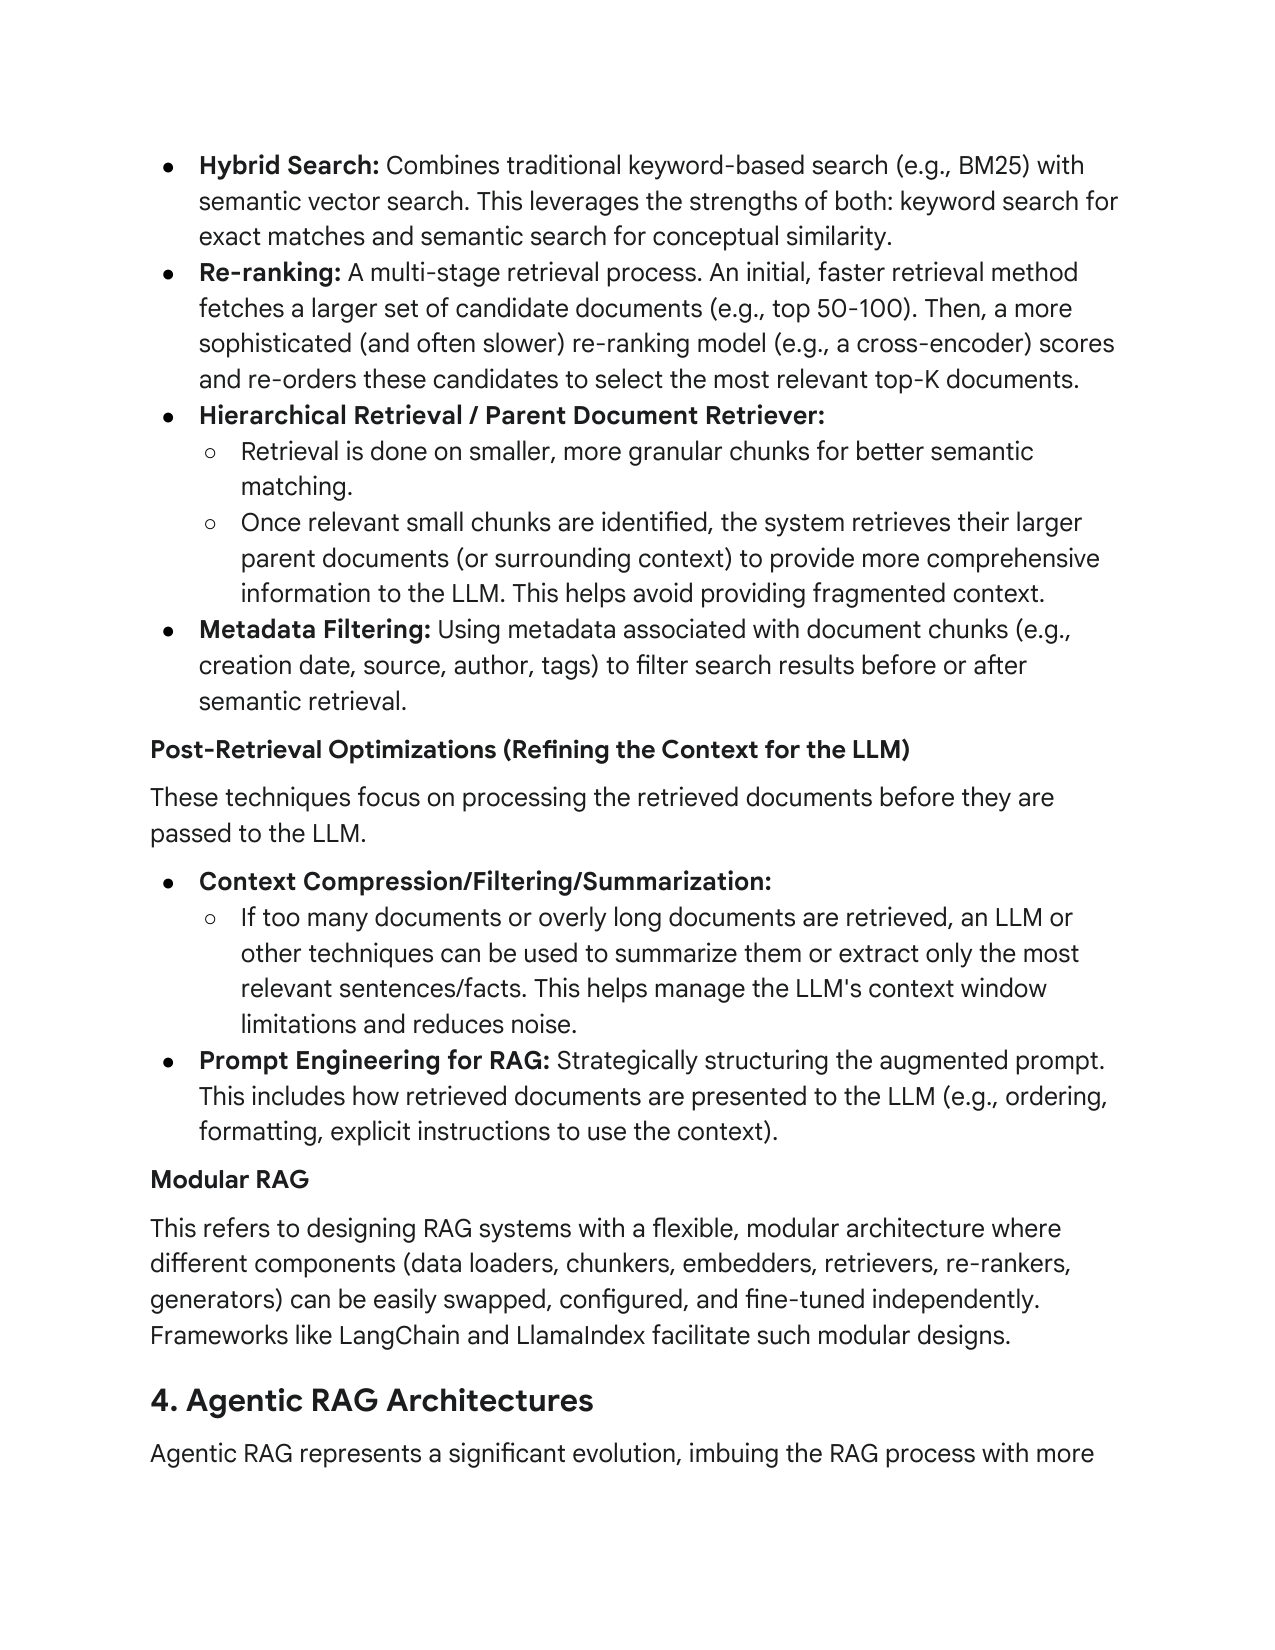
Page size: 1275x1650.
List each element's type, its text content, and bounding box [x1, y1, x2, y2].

list Hybrid Search: Combines traditional keyword-based search (e.g., BM25) with semantic vector search. This leverages the strengths of both: keyword search for exact matches and semantic search for conceptual similarity. [161, 150, 1125, 253]
list If too many documents or overly long documents are retrieved, an LLM or other techniques can be used to summarize them or extract only the most relevant sentences/facts. This helps manage the LLM's context window limitations and reduces noise. [203, 902, 1125, 1041]
subtitle 4. Agentic RAG Architectures [150, 1381, 1125, 1420]
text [150, 1438, 1125, 1469]
list Context Compression/Filtering/Summarization: [161, 866, 1125, 898]
text This refers to designing RAG systems with a flexible, modular architecture where different components (data loaders, chunkers, embedders, retrievers, re-rankers, generators) can be easily swapped, configured, and fine-tuned independently. Frameworks like LangChain and LlamaIndex facilitate such modular designs. [150, 1213, 1125, 1351]
list Retrieval is done on smaller, more granular chunks for better semantic matching. [203, 436, 1125, 503]
list Prompt Engineering for RAG: Strategically structuring the augmented prompt. This includes how retrieved documents are presented to the LLM (e.g., ordering, formatting, explicit instructions to use the context). [161, 1045, 1125, 1148]
list Once relevant small chunks are identified, the system retrieves their larger parent documents (or surrounding context) to provide more comprehensive information to the LLM. This helps avoid providing fragmented context. [203, 507, 1125, 610]
list Metadata Filtering: Using metadata associated with document chunks (e.g., creation date, source, author, tags) to filter search results before or after semantic retrieval. [161, 614, 1125, 717]
subtitle Modular RAG [150, 1165, 1125, 1196]
subtitle Post-Retrieval Optimizations (Refining the Context for the LLM) [150, 734, 1125, 766]
list Re-ranking: A multi-stage retrieval process. An initial, faster retrieval method fetches a larger set of candidate documents (e.g., top 50-100). Then, a more sophisticated (and often slower) re-ranking model (e.g., a cross-encoder) scores and re-orders these candidates to select the most relevant top-K documents. [161, 257, 1125, 396]
text These techniques focus on processing the retrieved documents before they are passed to the LLM. [150, 782, 1125, 849]
list Hierarchical Retrieval / Parent Document Retriever: [161, 400, 1125, 431]
